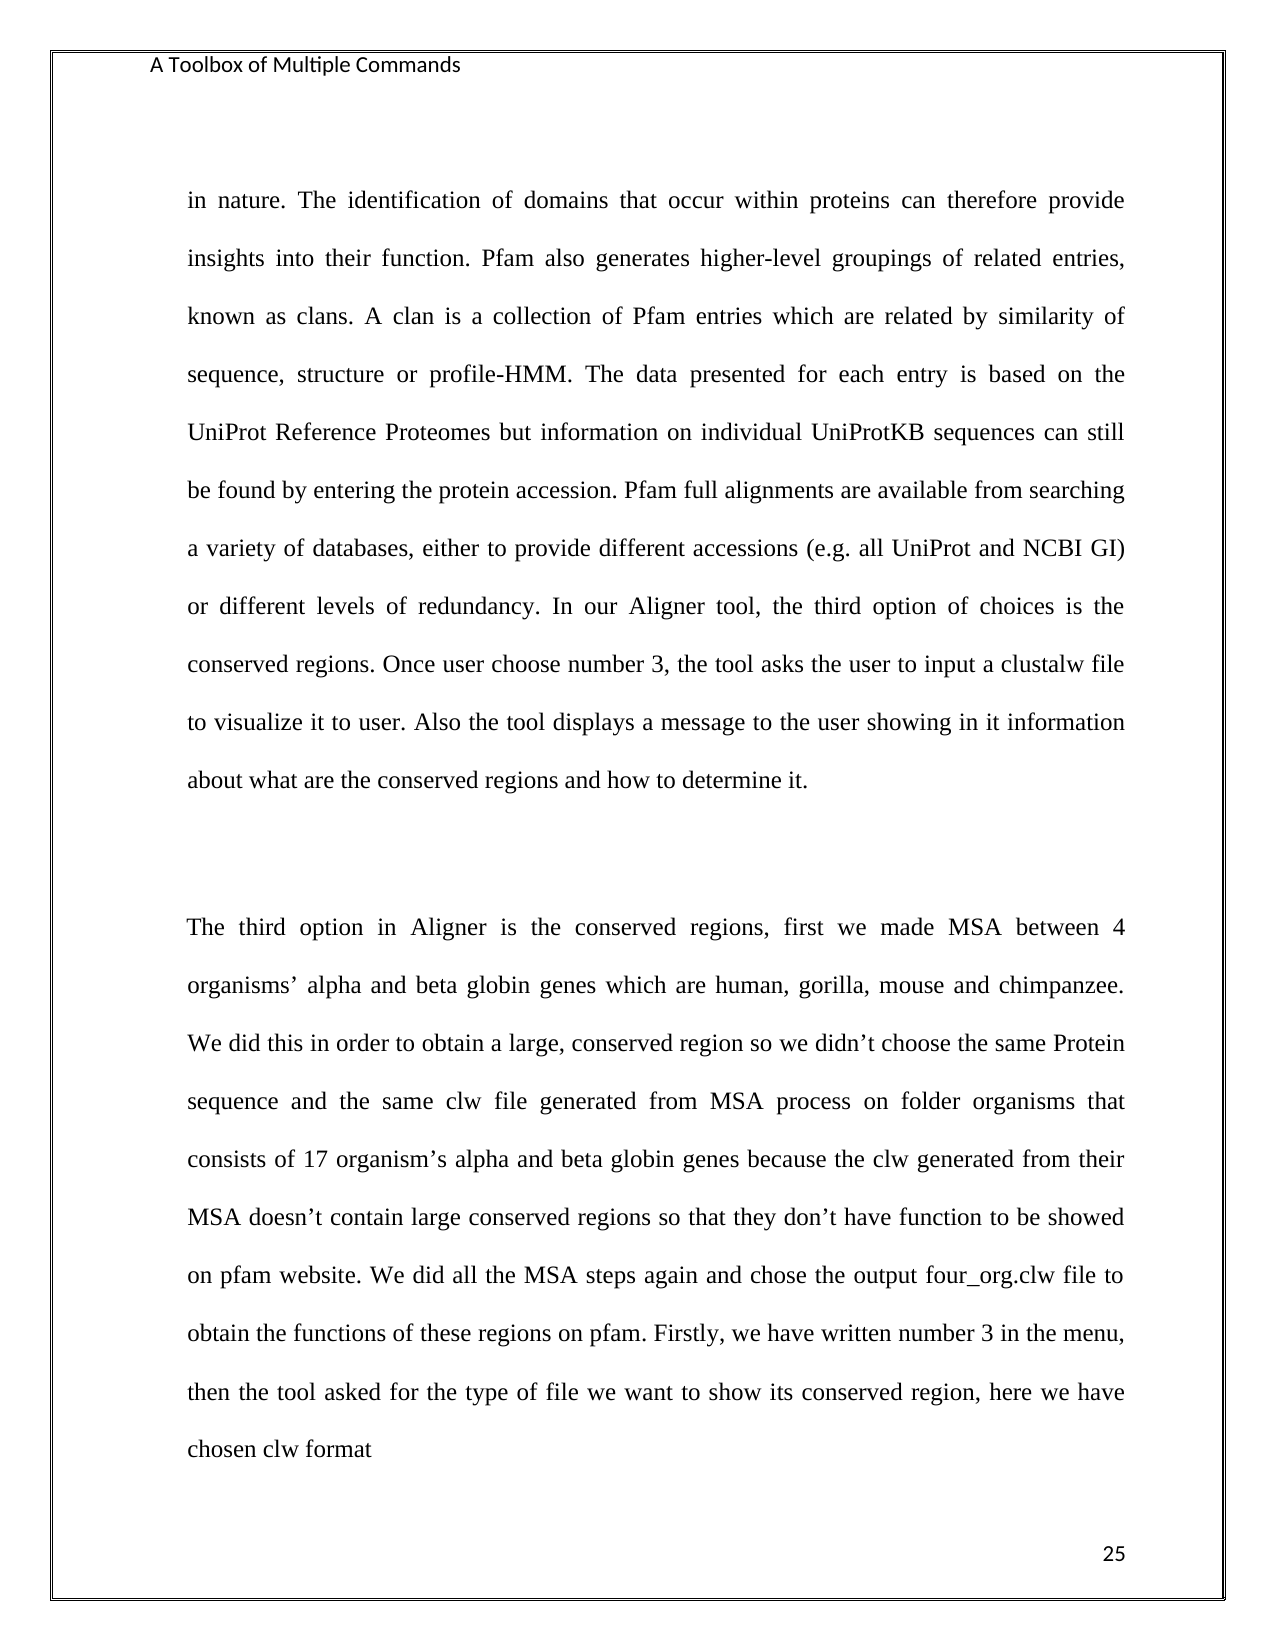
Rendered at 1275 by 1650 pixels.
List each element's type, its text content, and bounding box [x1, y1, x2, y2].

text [186, 185, 1126, 794]
text The third option in Aligner is the conserved regions, first we made MSA between 4 organisms’ alpha and beta globin genes which are human, gorilla, mouse and chimpanzee. We did this in order to obtain a large, conserved region so we didn’t choose the same Protein sequence and the same clw file generated from MSA process on folder organisms that consists of 17 organism’s alpha and beta globin genes because the clw generated from their MSA doesn’t contain large conserved regions so that they don’t have function to be showed on pfam website. We did all the MSA steps again and chose the output four_org.clw file to obtain the functions of these regions on pfam. Firstly, we have written number 3 in the menu, then the tool asked for the type of file we want to show its conserved region, here we have chosen clw format [186, 912, 1126, 1463]
